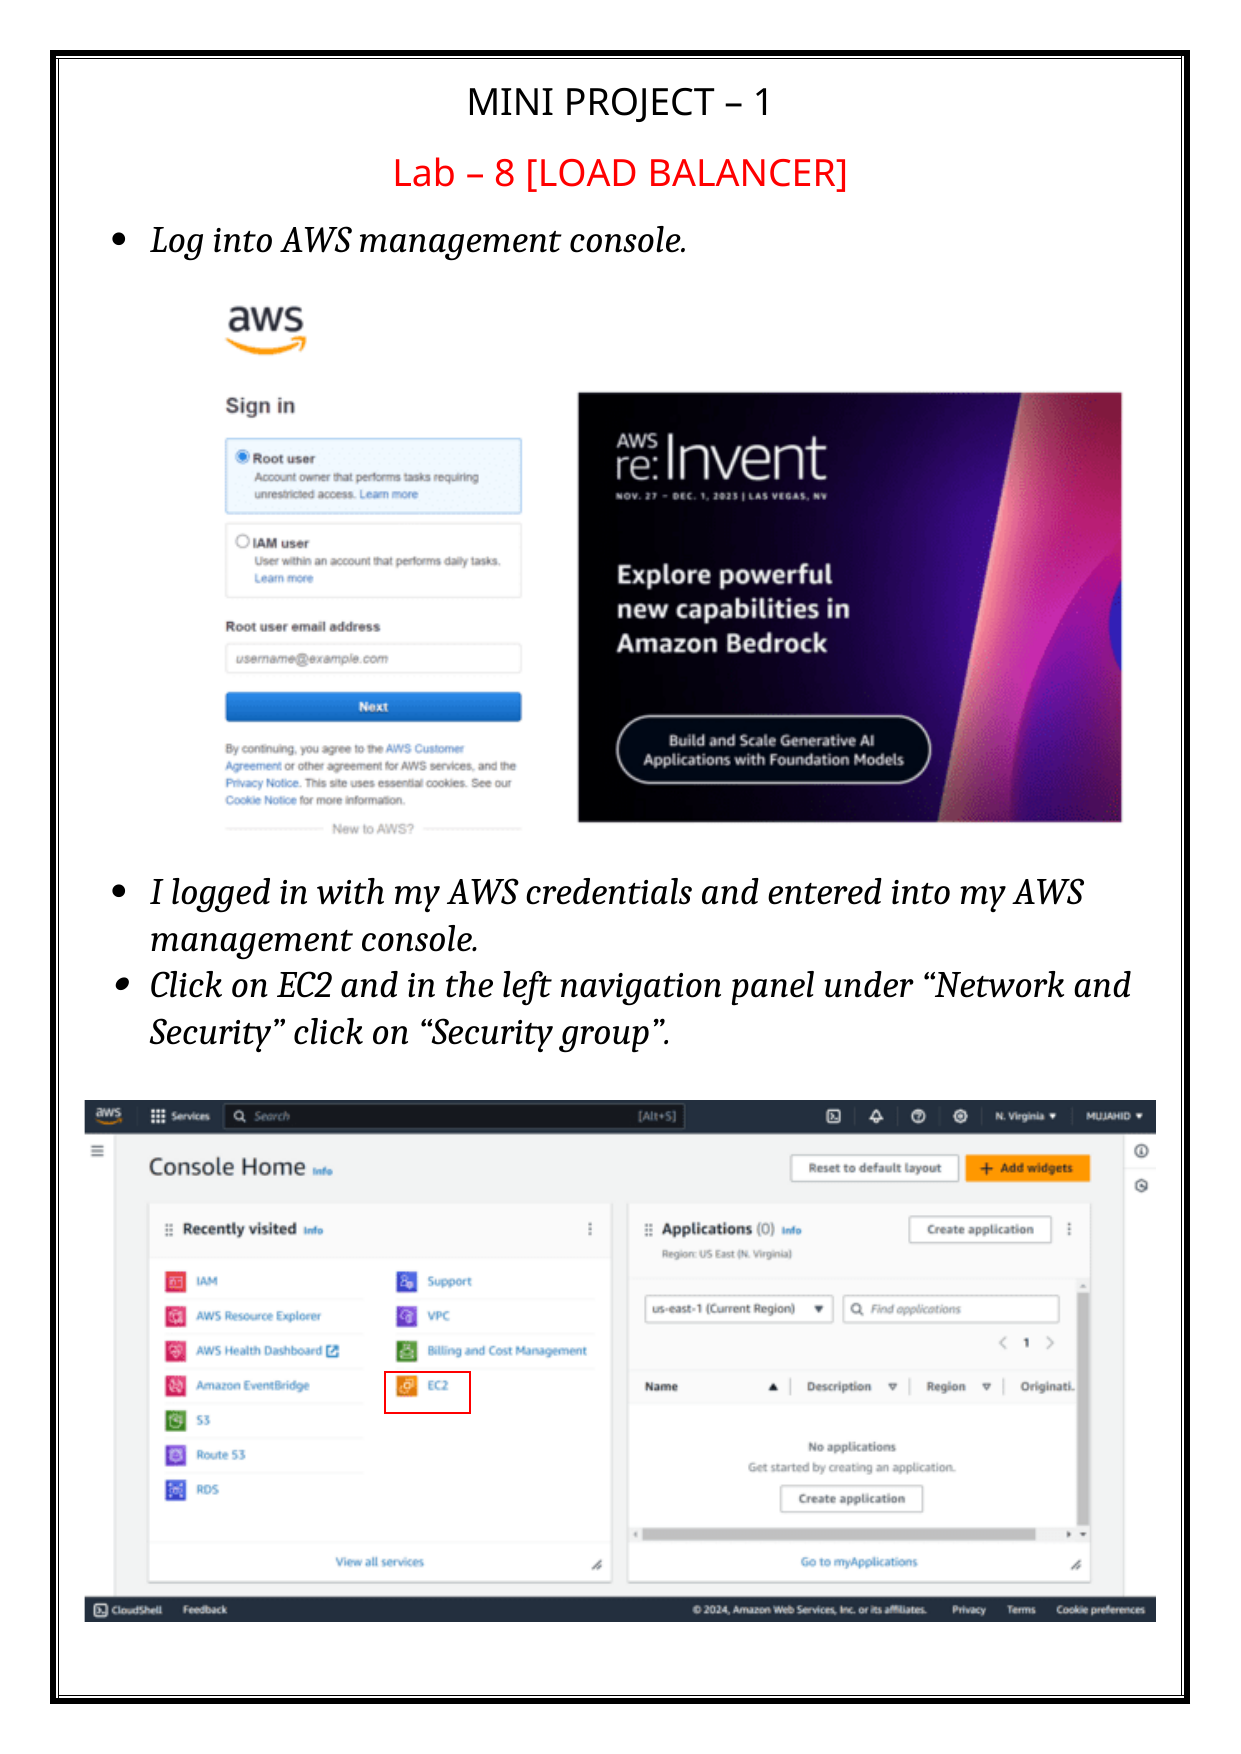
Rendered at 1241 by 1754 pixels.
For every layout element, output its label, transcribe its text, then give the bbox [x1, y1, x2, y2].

list Click on EC2 and in the left navigation panel under “Network and Security” click on “Security group”. [112, 964, 1165, 1053]
list Log into AWS management console. [112, 218, 1165, 262]
picture [84, 1100, 1156, 1622]
list I logged in with my AWS credentials and entered into my AWS management console. [112, 871, 1165, 960]
picture [75, 281, 1160, 851]
text MINI PROJECT – 1 [75, 75, 1165, 126]
text Lab – 8 [LOAD BALANCER] [75, 147, 1165, 198]
